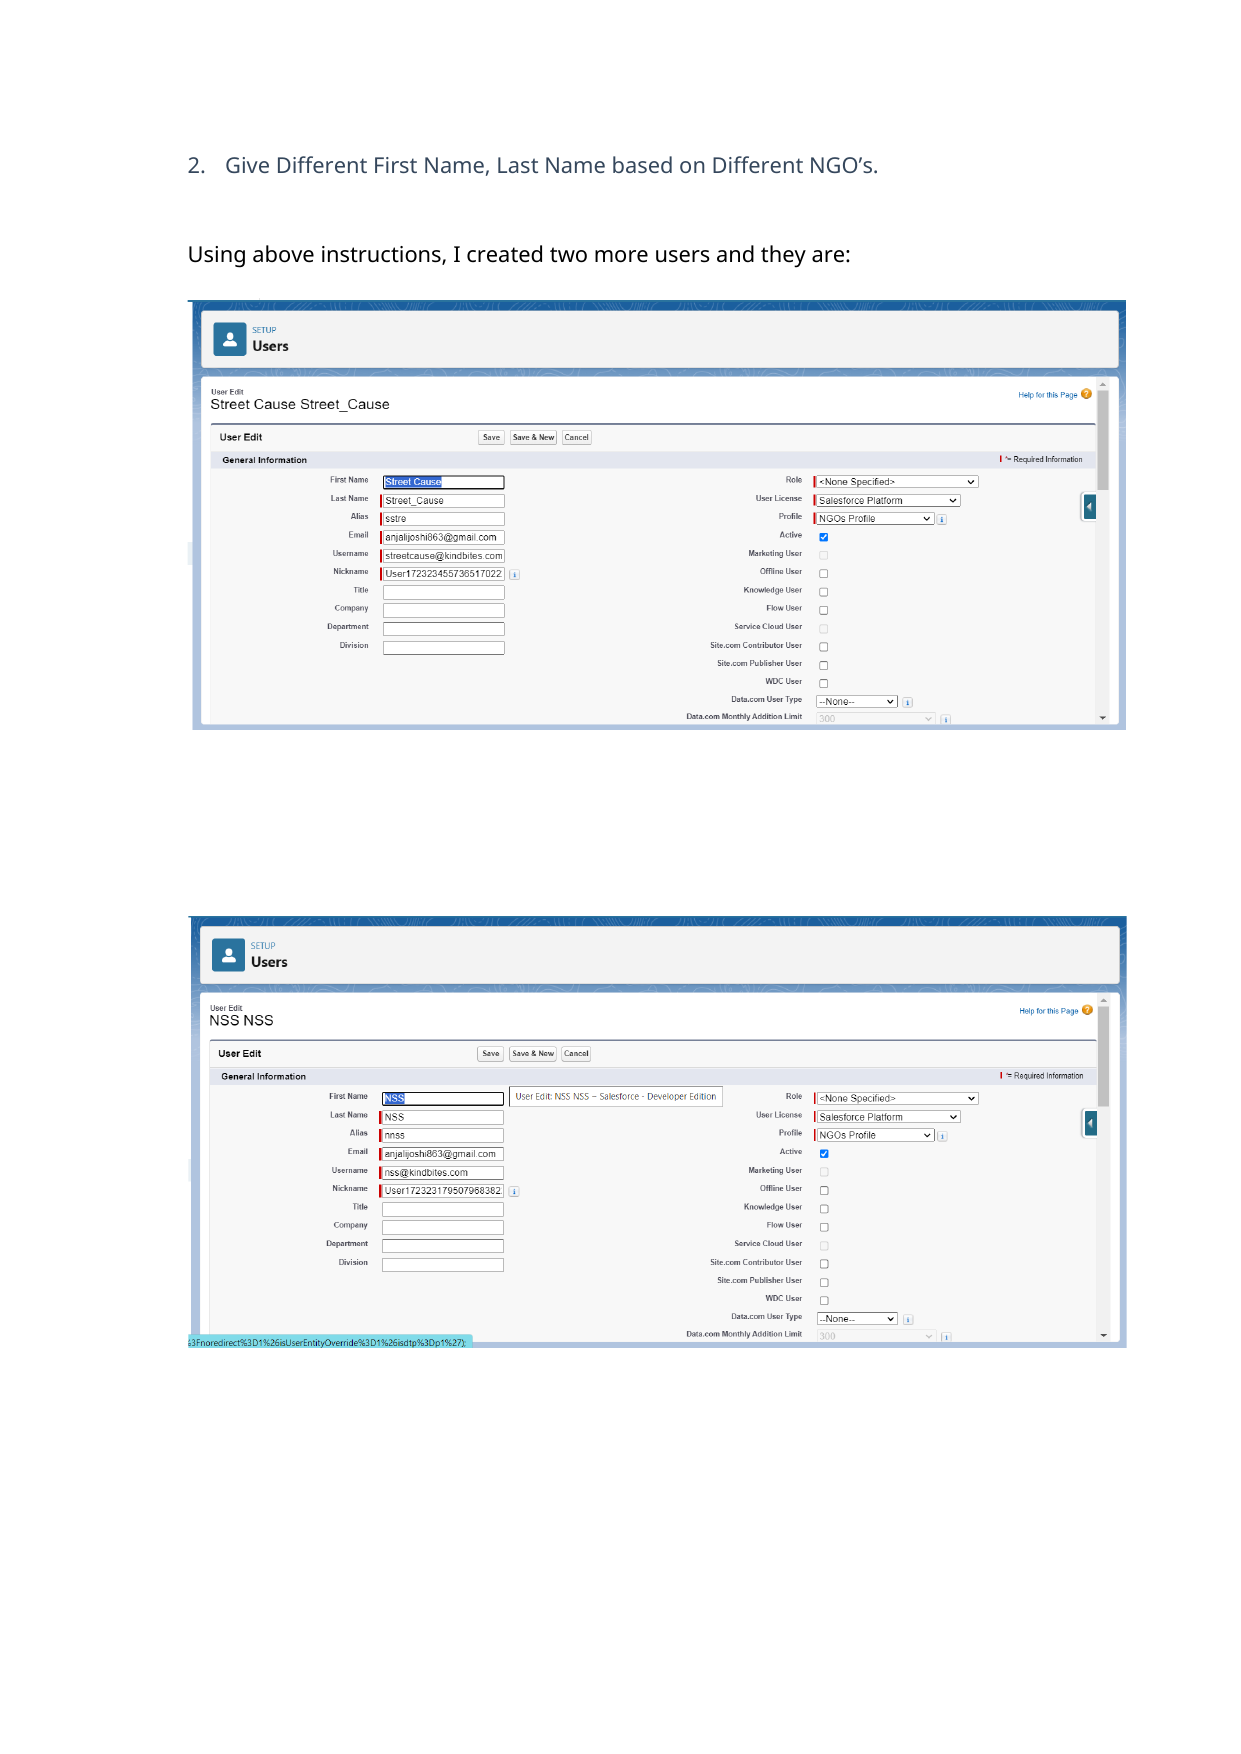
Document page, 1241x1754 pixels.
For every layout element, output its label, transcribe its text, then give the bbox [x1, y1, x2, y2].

text Using above instructions, I created two more users and they are: [187, 239, 1090, 269]
picture [188, 916, 1127, 1348]
list Give Different First Name, Last Name based on Different NGO’s. [187, 150, 1090, 180]
picture [187, 298, 1126, 730]
